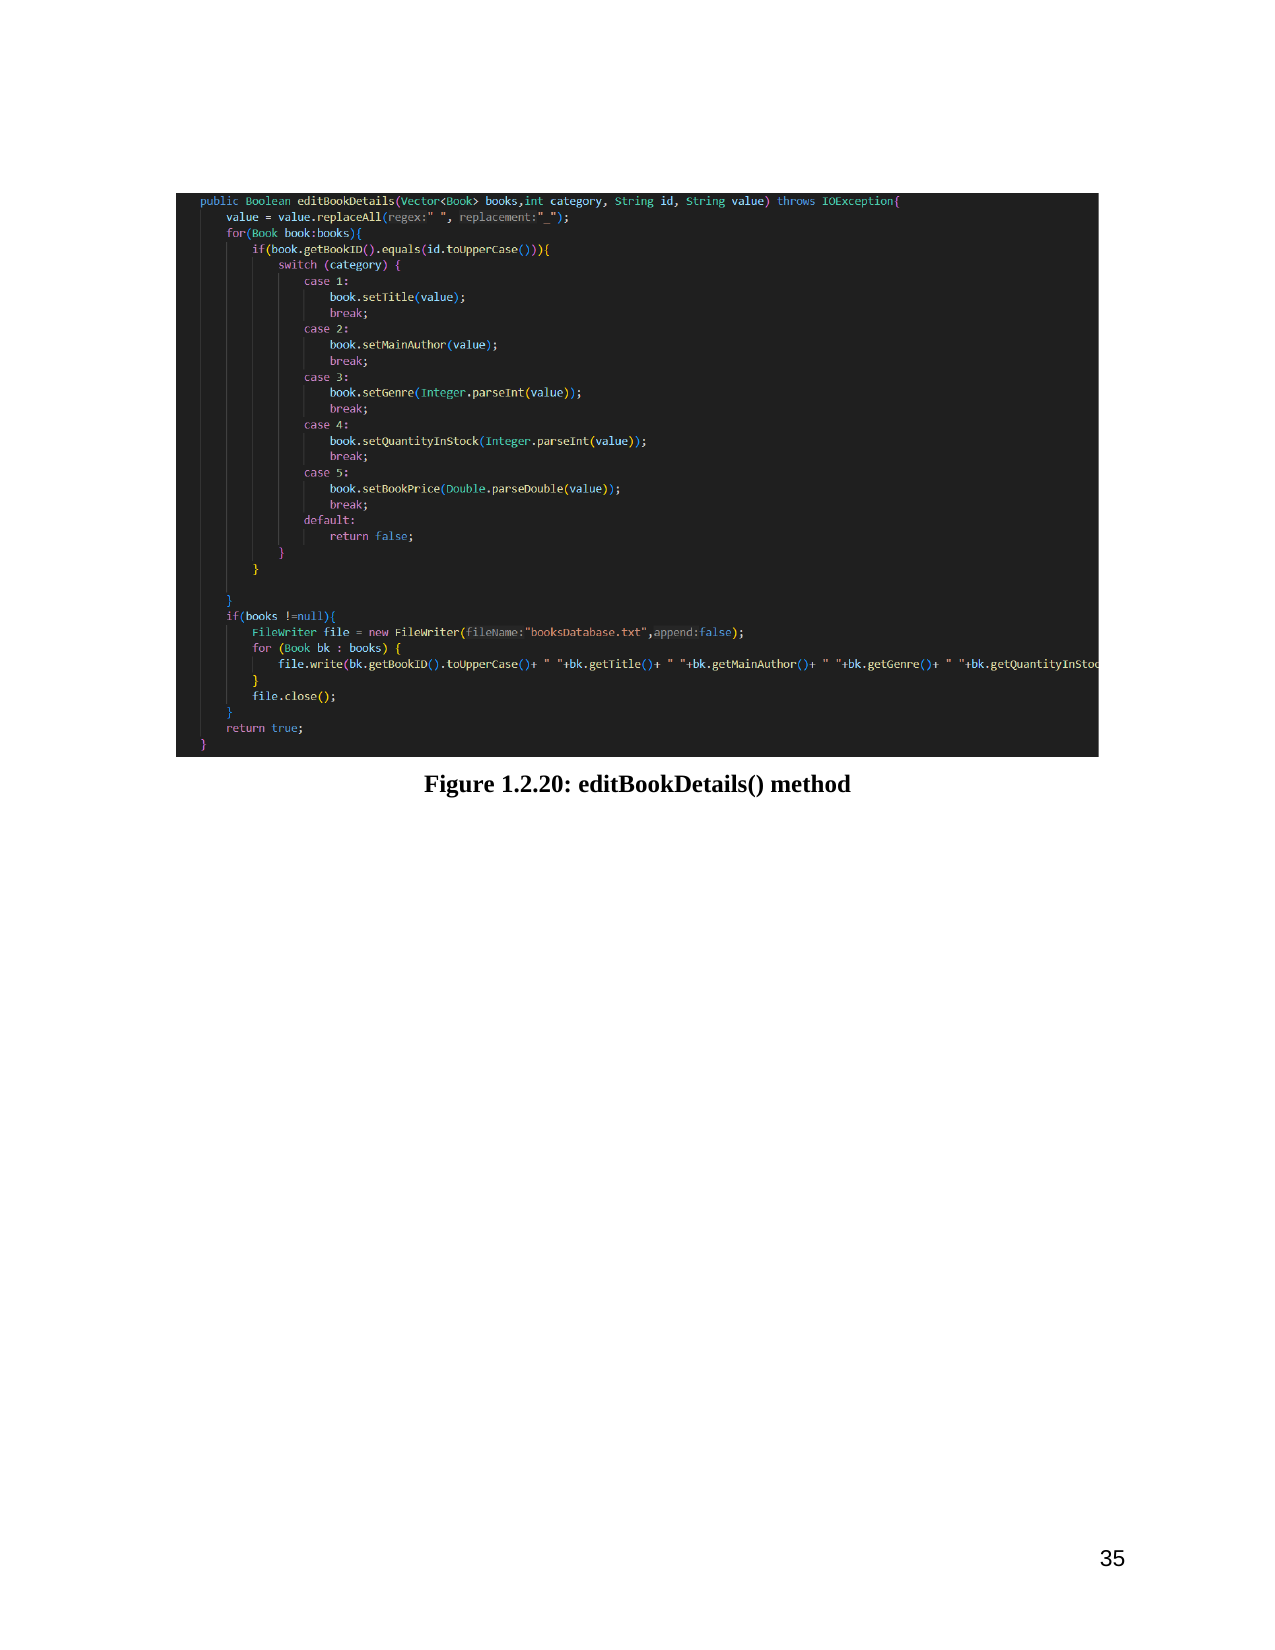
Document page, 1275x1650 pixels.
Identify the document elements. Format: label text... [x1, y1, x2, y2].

text Figure 1.2.20: editBookDetails() method [150, 769, 1125, 798]
picture [176, 193, 1099, 757]
